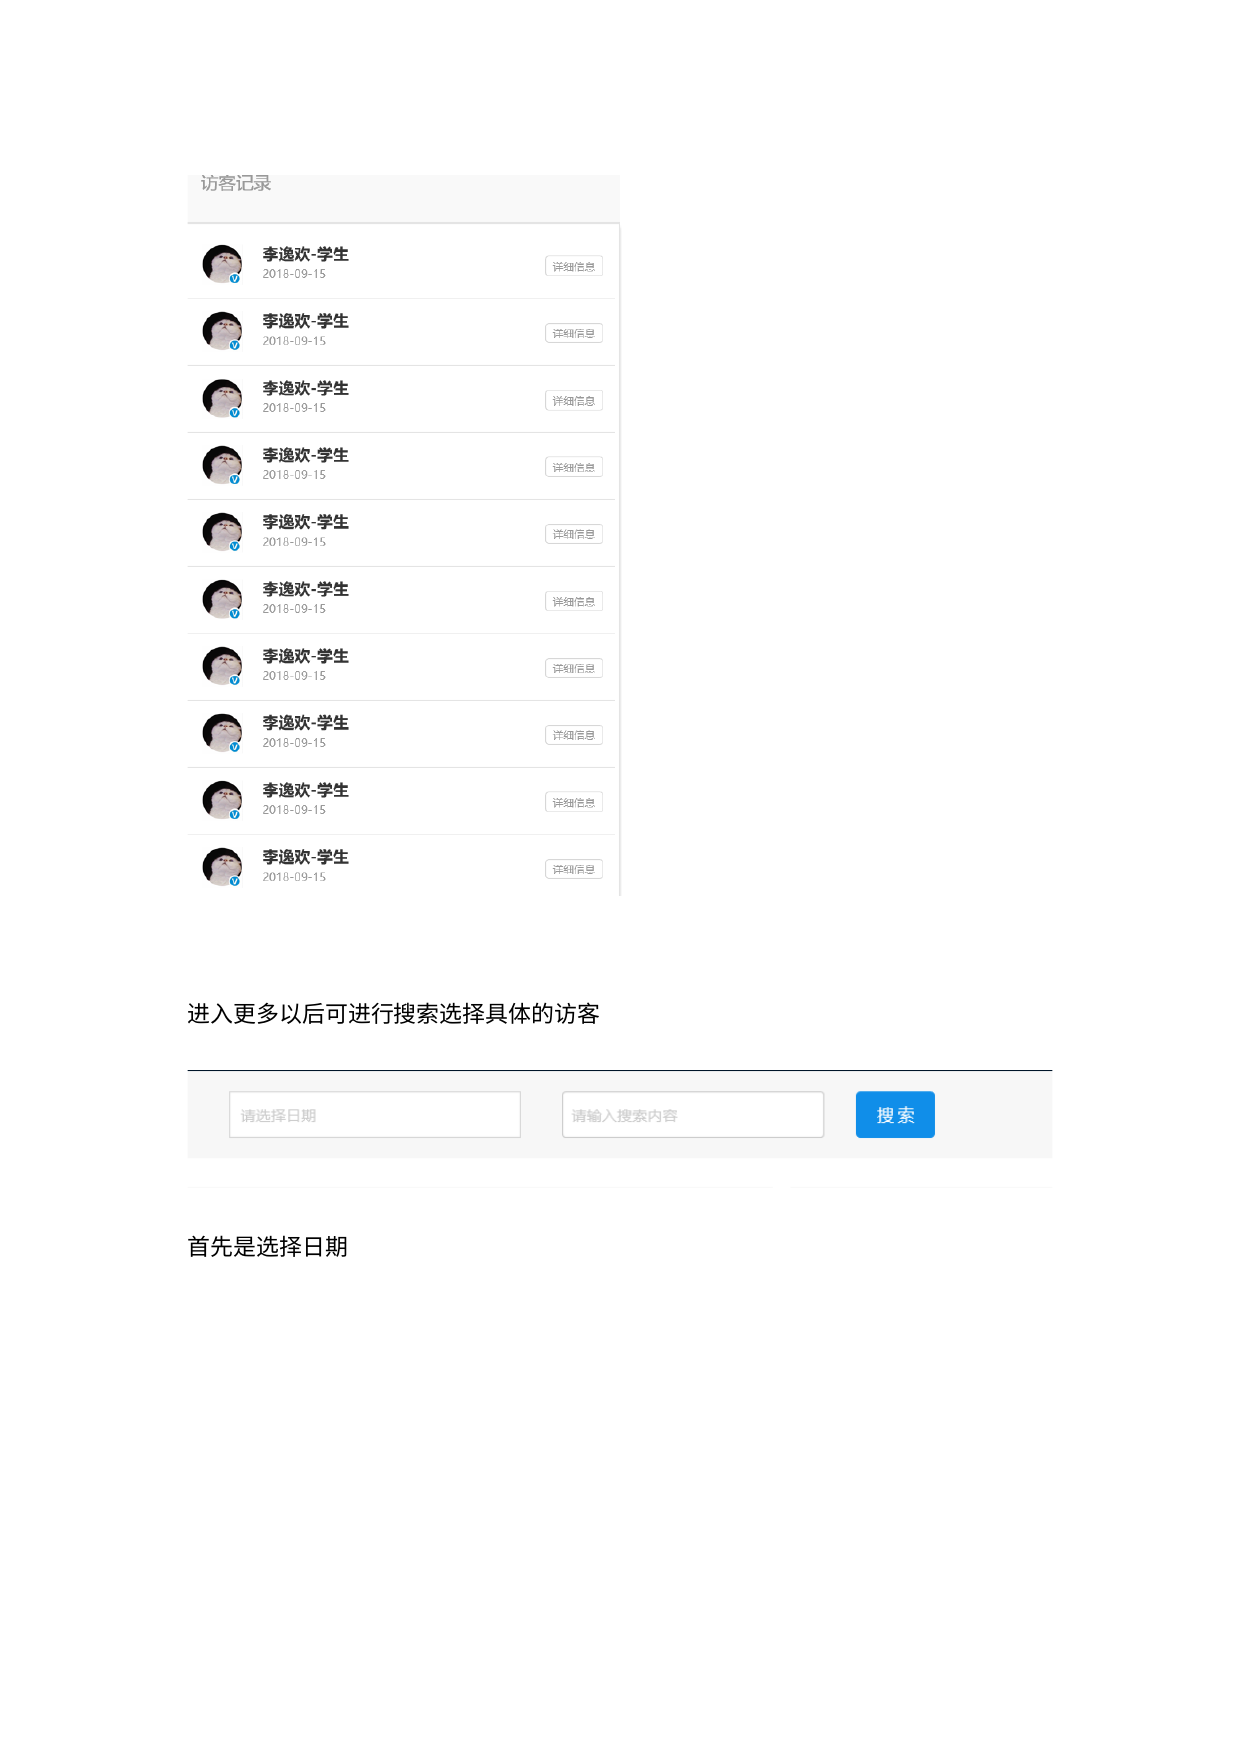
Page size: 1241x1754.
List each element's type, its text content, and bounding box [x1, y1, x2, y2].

text 进入更多以后可进行搜索选择具体的访客 [187, 980, 1053, 1045]
picture [187, 1070, 1053, 1188]
text 首先是选择日期 [187, 1213, 1053, 1278]
picture [187, 175, 622, 896]
